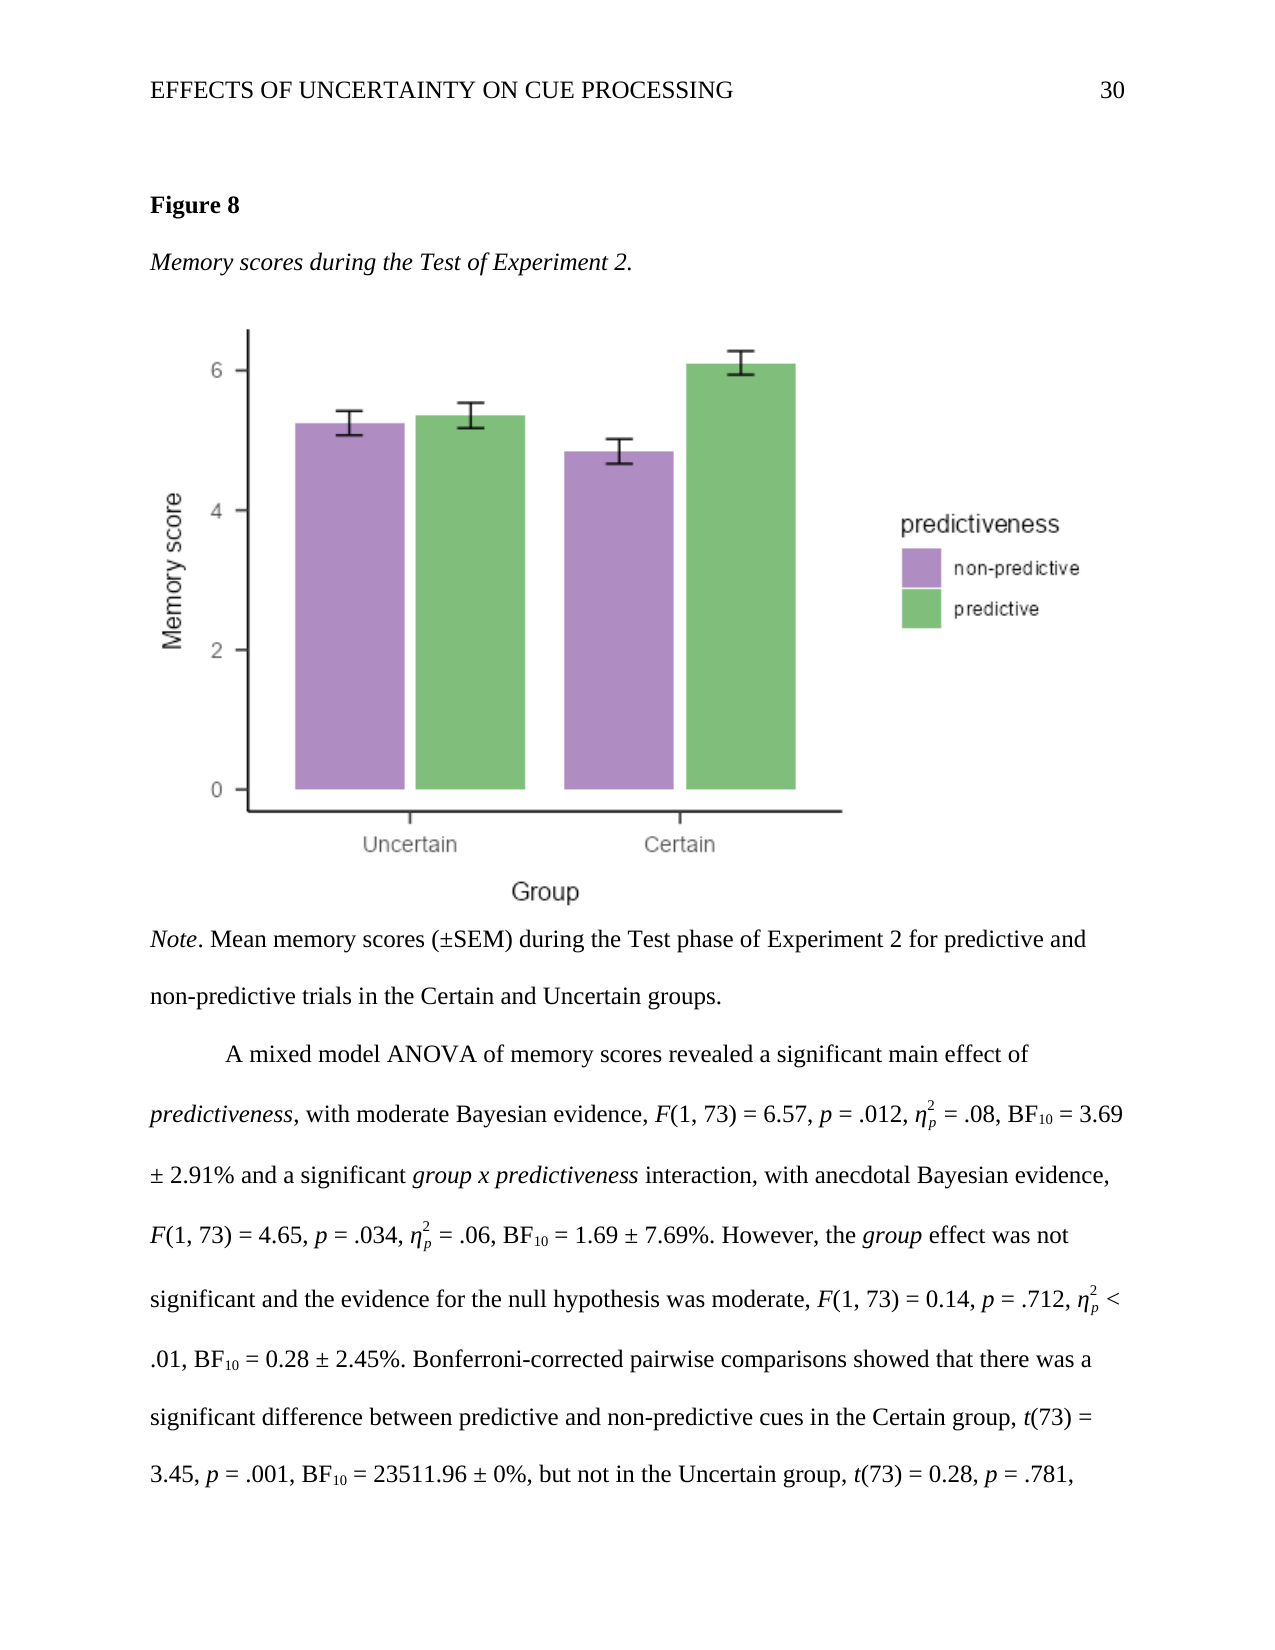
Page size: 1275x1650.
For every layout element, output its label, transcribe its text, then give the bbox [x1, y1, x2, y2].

text Note. Mean memory scores (±SEM) during the Test phase of Experiment 2 for predictive and non-predictive trials in the Certain and Uncertain groups. [150, 924, 1125, 1010]
picture [150, 317, 1125, 918]
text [150, 1039, 1125, 1488]
text Memory scores during the Test of Experiment 2. [150, 247, 1125, 276]
title Figure 8 [150, 190, 1125, 219]
